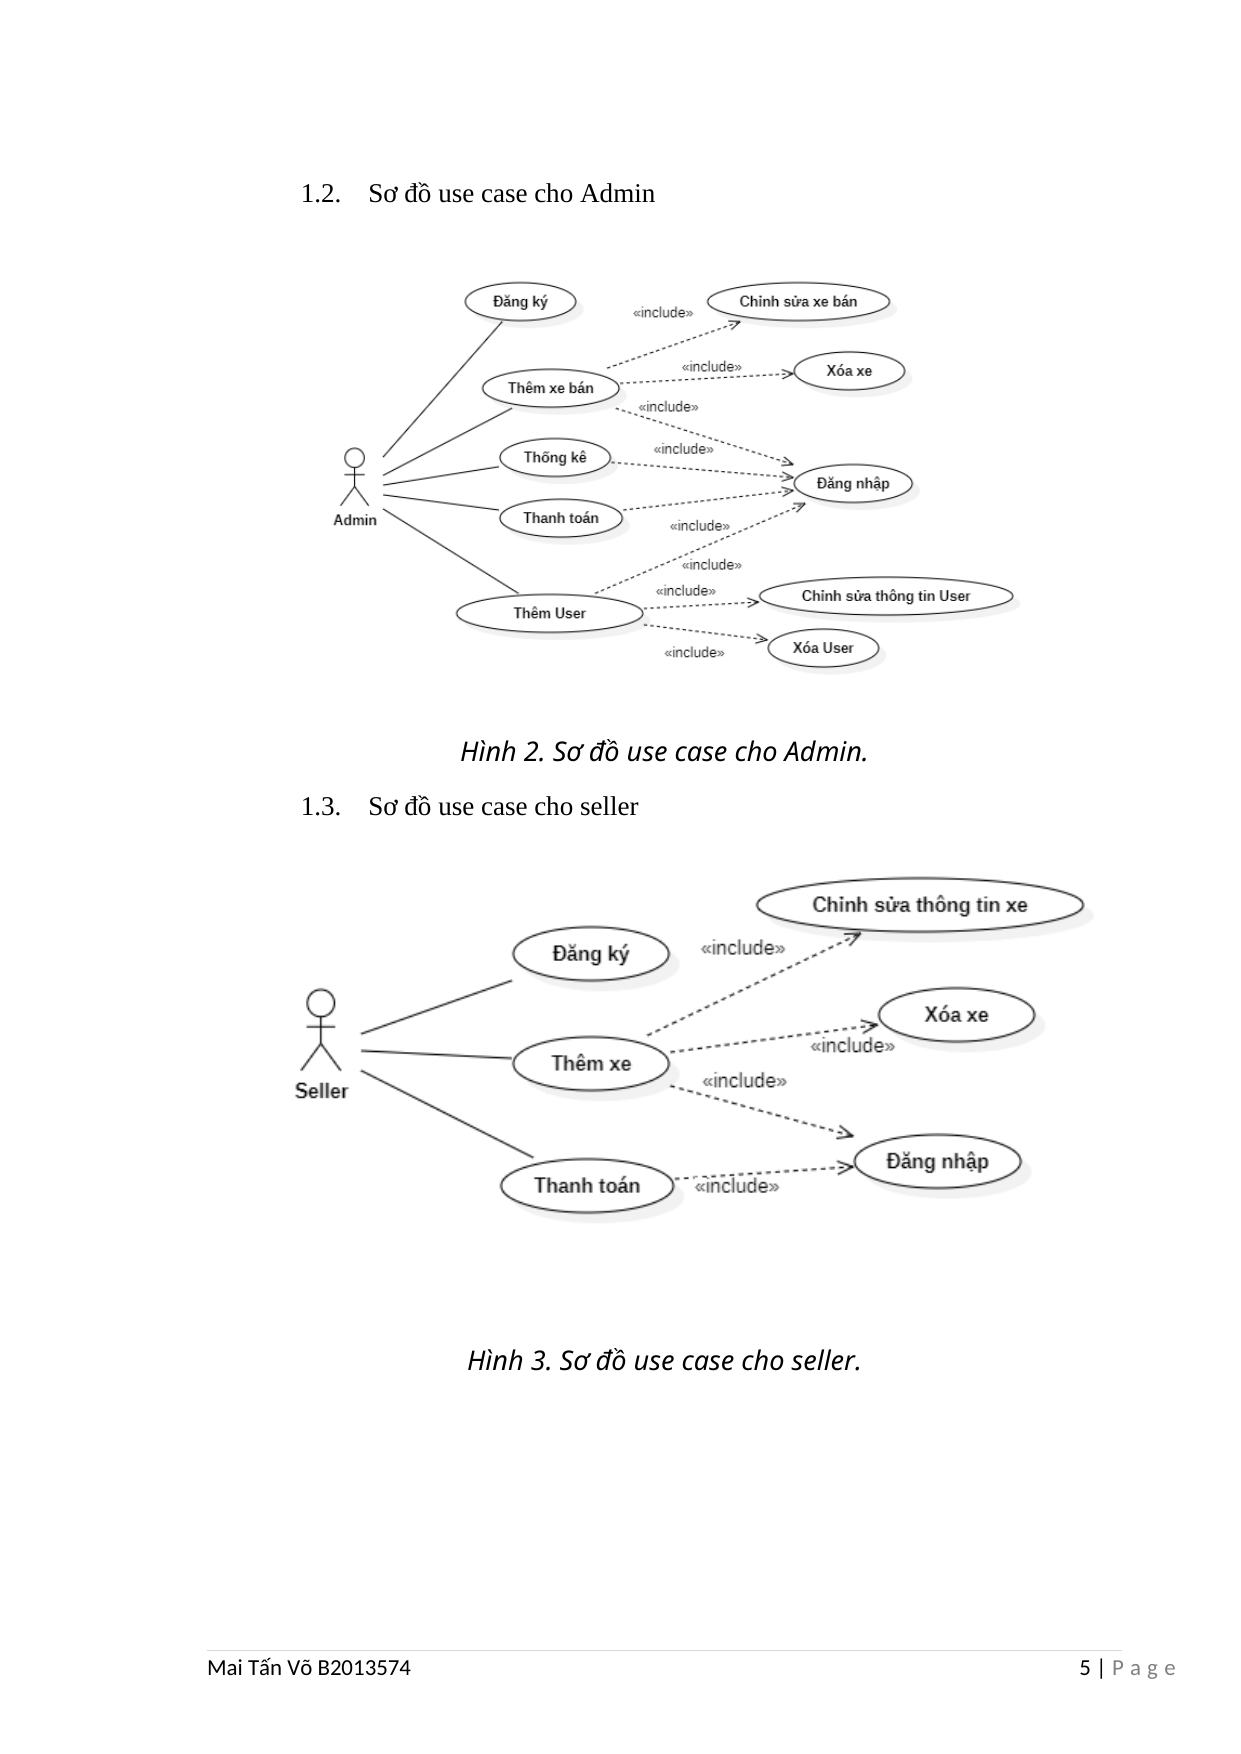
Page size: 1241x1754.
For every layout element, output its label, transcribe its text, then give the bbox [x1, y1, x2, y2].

list Sơ đồ use case cho seller [301, 791, 1122, 822]
text Hình 3. Sơ đồ use case cho seller. [207, 1341, 1122, 1378]
picture [301, 260, 1028, 706]
list Sơ đồ use case cho Admin [301, 177, 1122, 208]
picture [206, 848, 1123, 1254]
